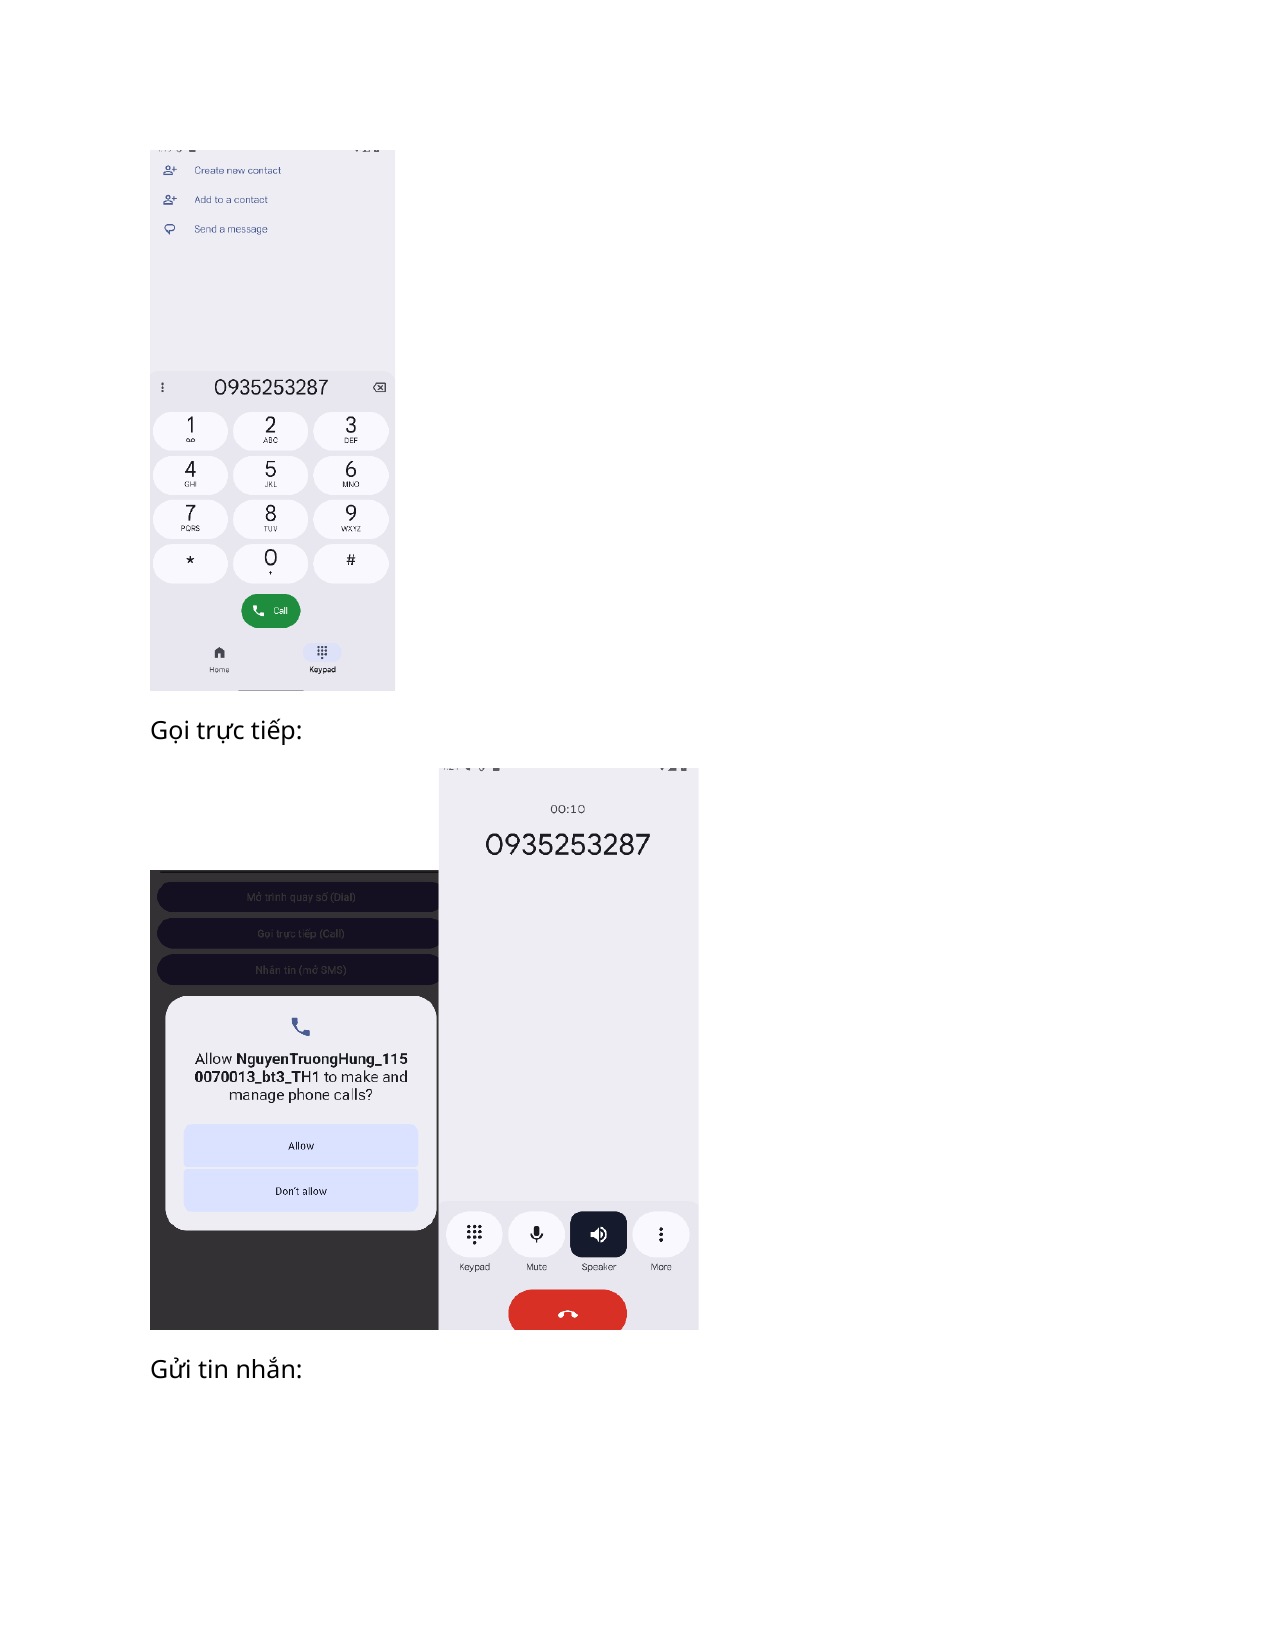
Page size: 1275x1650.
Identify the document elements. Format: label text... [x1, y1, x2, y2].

picture [150, 768, 699, 1330]
picture [150, 150, 396, 691]
text Gọi trực tiếp: [150, 713, 1125, 747]
text Gửi tin nhắn: [150, 1352, 1125, 1386]
